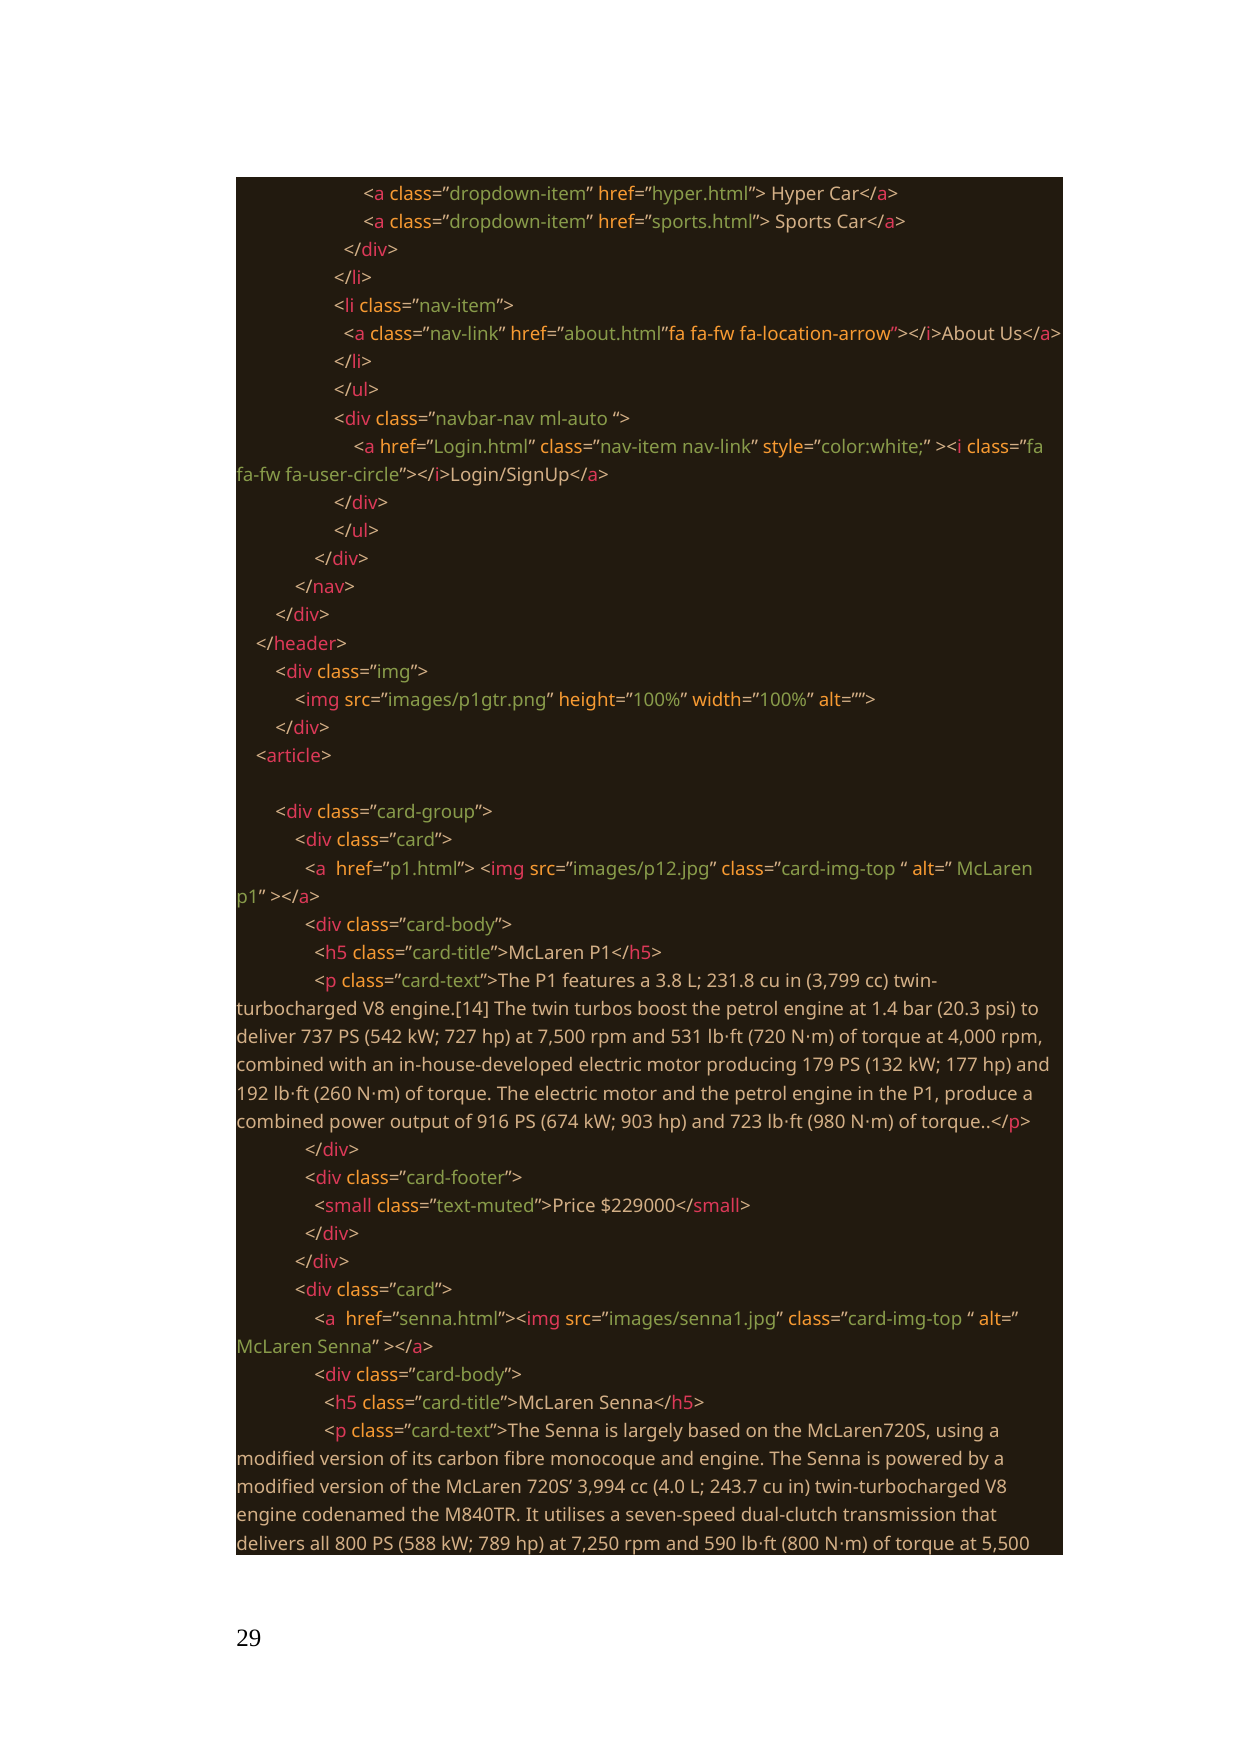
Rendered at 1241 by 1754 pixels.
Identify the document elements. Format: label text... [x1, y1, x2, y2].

text </div> [236, 599, 1063, 627]
text <a href=”Login.html” class=”nav-item nav-link” style=”color:white;” ><i class=”fa fa-fw fa-user-circle”></i>Login/SignUp</a> [236, 430, 1063, 487]
text </div> [236, 233, 1063, 262]
text <a class=”nav-link” href=”about.html”fa fa-fw fa-location-arrow”></i>About Us</a> [236, 318, 1063, 346]
text <div class=”img”> [236, 655, 1063, 683]
text </div> [236, 712, 1063, 740]
text <h5 class=”card-title”>McLaren P1</h5> [236, 937, 1063, 965]
text <p class=”card-text”>The P1 features a 3.8 L; 231.8 cu in (3,799 cc) twin-turbocharged V8 engine.[14] The twin turbos boost the petrol engine at 1.4 bar (20.3 psi) to deliver 737 PS (542 kW; 727 hp) at 7,500 rpm and 531 lb⋅ft (720 N⋅m) of torque at 4,000 rpm, combined with an in-house-developed electric motor producing 179 PS (132 kW; 177 hp) and 192 lb⋅ft (260 N⋅m) of torque. The electric motor and the petrol engine in the P1, produce a combined power output of 916 PS (674 kW; 903 hp) and 723 lb⋅ft (980 N⋅m) of torque..</p> [236, 965, 1063, 1133]
text </div> [236, 1218, 1063, 1246]
text <div class=”card-footer”> [236, 1162, 1063, 1190]
text </ul> [236, 374, 1063, 402]
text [236, 1415, 1063, 1555]
text </div> [236, 1246, 1063, 1274]
text <li class=”nav-item”> [236, 290, 1063, 318]
text <img src=”images/p1gtr.png” height=”100%” width=”100%” alt=””> [236, 683, 1063, 712]
text </li> [236, 262, 1063, 290]
text <a class=”dropdown-item” href=”sports.html”> Sports Car</a> [236, 205, 1063, 233]
text <a href=”p1.html”> <img src=”images/p12.jpg” class=”card-img-top “ alt=” McLaren p1” ></a> [236, 852, 1063, 908]
text </nav> [236, 571, 1063, 599]
text <small class=”text-muted”>Price $229000</small> [236, 1190, 1063, 1218]
text <div class=”card-body”> [236, 1358, 1063, 1387]
text </ul> [236, 515, 1063, 543]
text <article> [236, 740, 1063, 768]
text <div class=”card-body”> [236, 908, 1063, 937]
text <h5 class=”card-title”>McLaren Senna</h5> [236, 1387, 1063, 1415]
text <div class=”card”> [236, 824, 1063, 852]
text </div> [236, 487, 1063, 515]
text </div> [236, 543, 1063, 571]
text </li> [236, 346, 1063, 374]
text </header> [236, 627, 1063, 655]
text <a href=”senna.html”><img src=”images/senna1.jpg” class=”card-img-top “ alt=” McLaren Senna” ></a> [236, 1302, 1063, 1358]
text <div class=”navbar-nav ml-auto “> [236, 402, 1063, 430]
text <a class=”dropdown-item” href=”hyper.html”> Hyper Car</a> [236, 177, 1063, 205]
text <div class=”card”> [236, 1274, 1063, 1302]
text </div> [236, 1133, 1063, 1162]
text <div class=”card-group”> [236, 796, 1063, 824]
